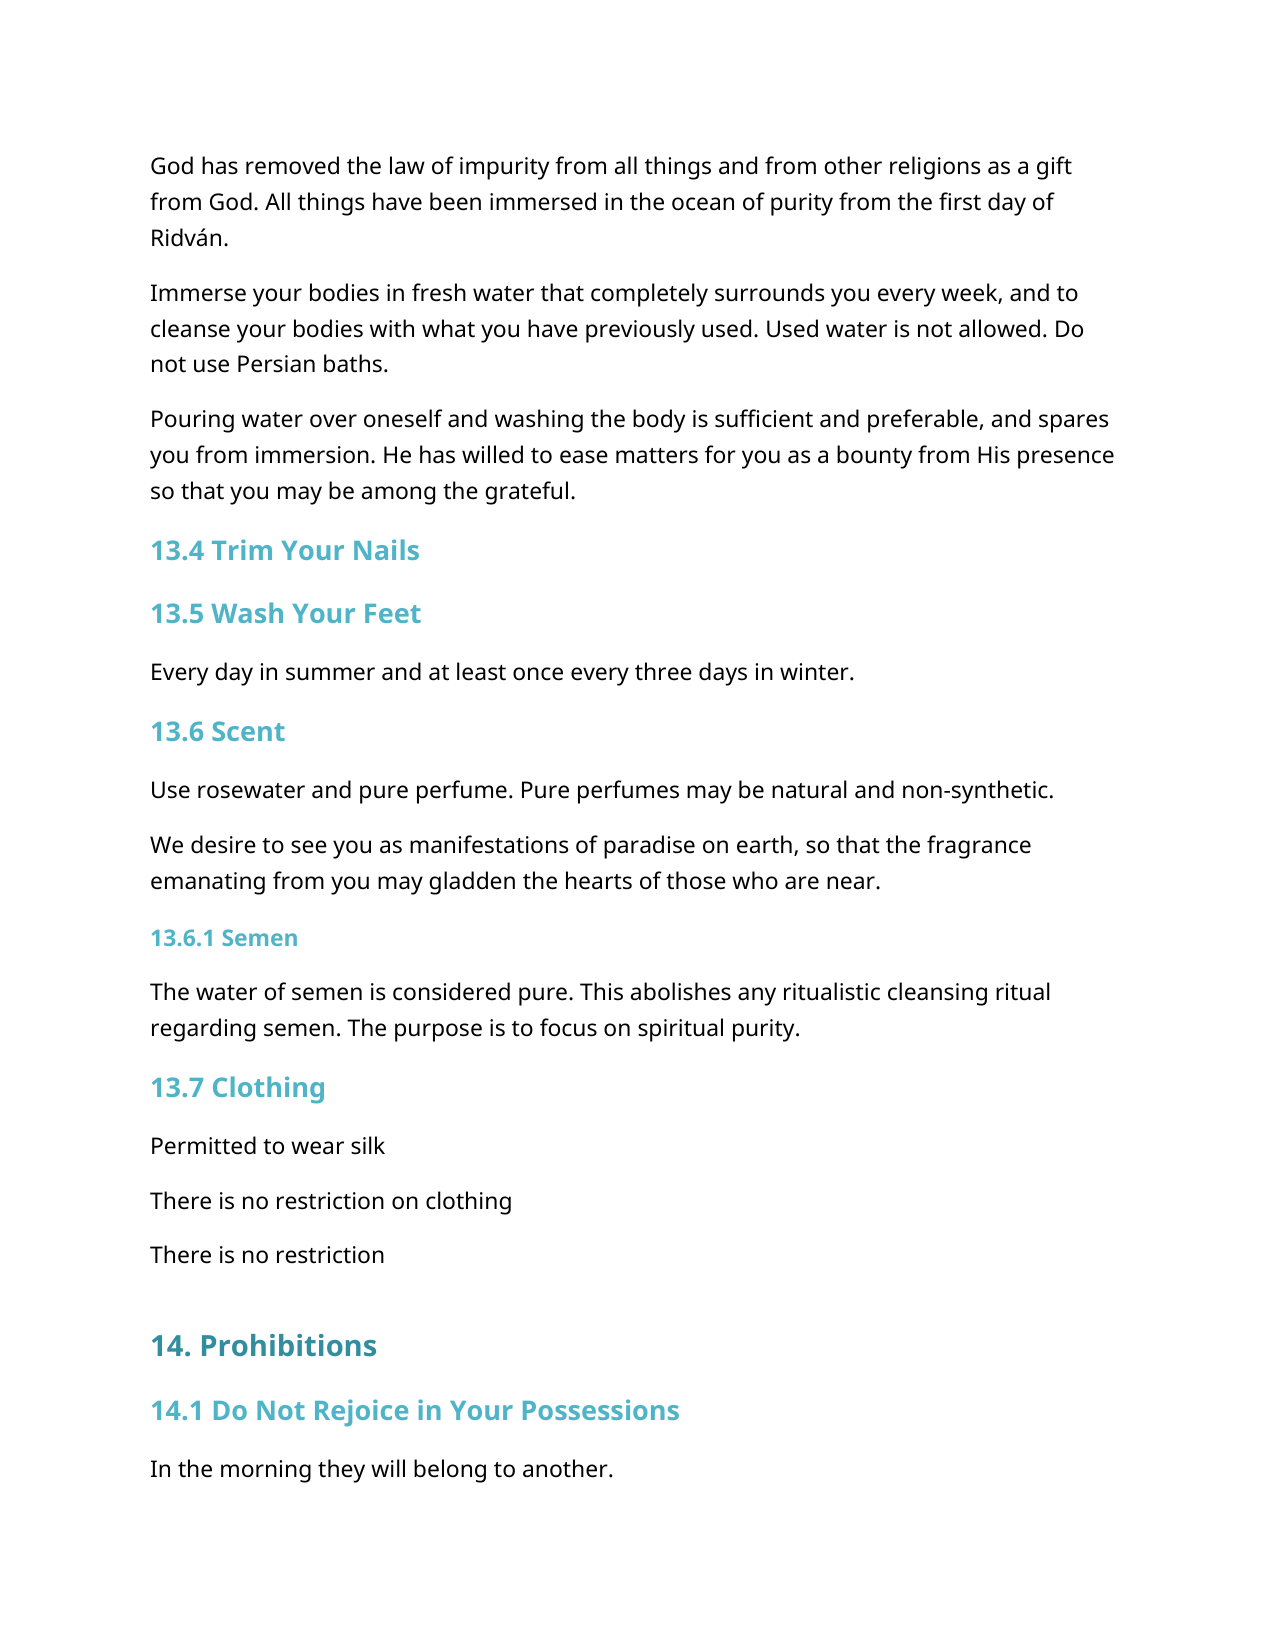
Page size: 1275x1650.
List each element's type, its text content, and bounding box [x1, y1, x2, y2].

text Immerse your bodies in fresh water that completely surrounds you every week, and to cleanse your bodies with what you have previously used. Used water is not allowed. Do not use Persian baths. [150, 277, 1125, 380]
text Permitted to wear silk [150, 1130, 1125, 1161]
subtitle 13.6.1 Semen [150, 921, 1125, 953]
subtitle 13.7 Clothing [150, 1069, 1125, 1106]
text The water of semen is considered pure. This abolishes any ritualistic cleansing ritual regarding semen. The purpose is to focus on spiritual purity. [150, 976, 1125, 1043]
subtitle 14. Prohibitions [150, 1325, 1125, 1365]
text God has removed the law of impurity from all things and from other religions as a gift from God. All things have been immersed in the ocean of purity from the first day of Ridván. [150, 150, 1125, 253]
text In the morning they will belong to another. [150, 1453, 1125, 1484]
subtitle 14.1 Do Not Rejoice in Your Possessions [150, 1392, 1125, 1429]
text Every day in summer and at least once every three days in winter. [150, 656, 1125, 687]
subtitle 13.4 Trim Your Nails [150, 532, 1125, 569]
subtitle 13.6 Scent [150, 713, 1125, 750]
subtitle 13.5 Wash Your Feet [150, 595, 1125, 632]
text We desire to see you as manifestations of paradise on earth, so that the fragrance emanating from you may gladden the hearts of those who are near. [150, 829, 1125, 896]
text There is no restriction [150, 1239, 1125, 1271]
text There is no restriction on clothing [150, 1185, 1125, 1216]
text Use rosewater and pure perfume. Pure perfumes may be natural and non-synthetic. [150, 774, 1125, 805]
text Pouring water over oneself and washing the body is sufficient and preferable, and spares you from immersion. He has willed to ease matters for you as a bounty from His presence so that you may be among the grateful. [150, 403, 1125, 506]
